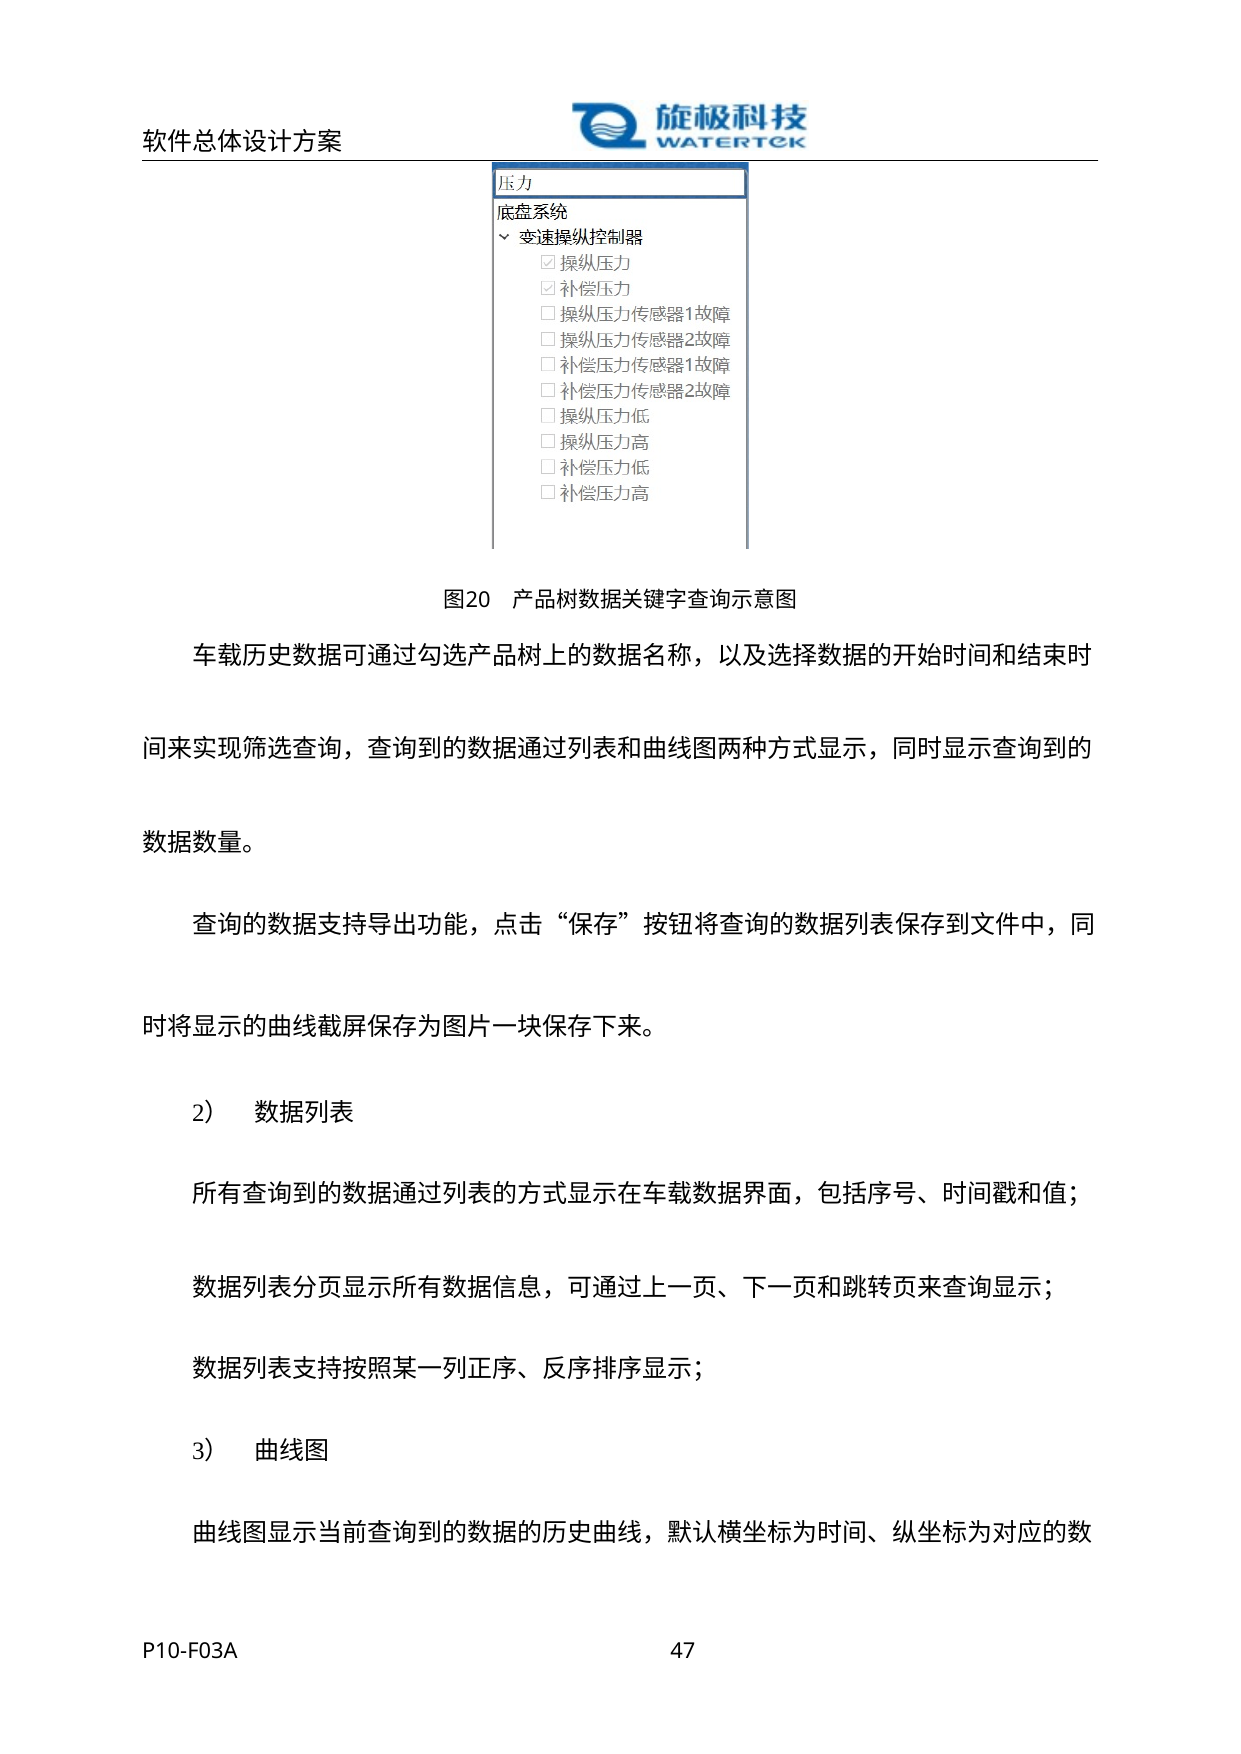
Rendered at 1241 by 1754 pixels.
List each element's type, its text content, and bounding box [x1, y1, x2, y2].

text 曲线图显示当前查询到的数据的历史曲线，默认横坐标为时间、纵坐标为对应的数据值； [142, 1496, 1098, 1564]
text 查询的数据支持导出功能，点击“保存”按钮将查询的数据列表保存到文件中，同时将显示的曲线截屏保存为图片一块保存下来。 [142, 888, 1098, 1058]
text 车载历史数据可通过勾选产品树上的数据名称，以及选择数据的开始时间和结束时间来实现筛选查询，查询到的数据通过列表和曲线图两种方式显示，同时显示查询到的数据数量。 [142, 619, 1098, 874]
picture [571, 100, 810, 151]
list 数据列表 [192, 1076, 1098, 1144]
picture [491, 162, 749, 549]
text 所有查询到的数据通过列表的方式显示在车载数据界面，包括序号、时间戳和值；数据列表分页显示所有数据信息，可通过上一页、下一页和跳转页来查询显示； [192, 1158, 1098, 1319]
list 曲线图 [192, 1415, 1098, 1483]
text 产品树数据关键字查询示意图 [142, 581, 1098, 614]
text 数据列表支持按照某一列正序、反序排序显示； [192, 1333, 1098, 1401]
